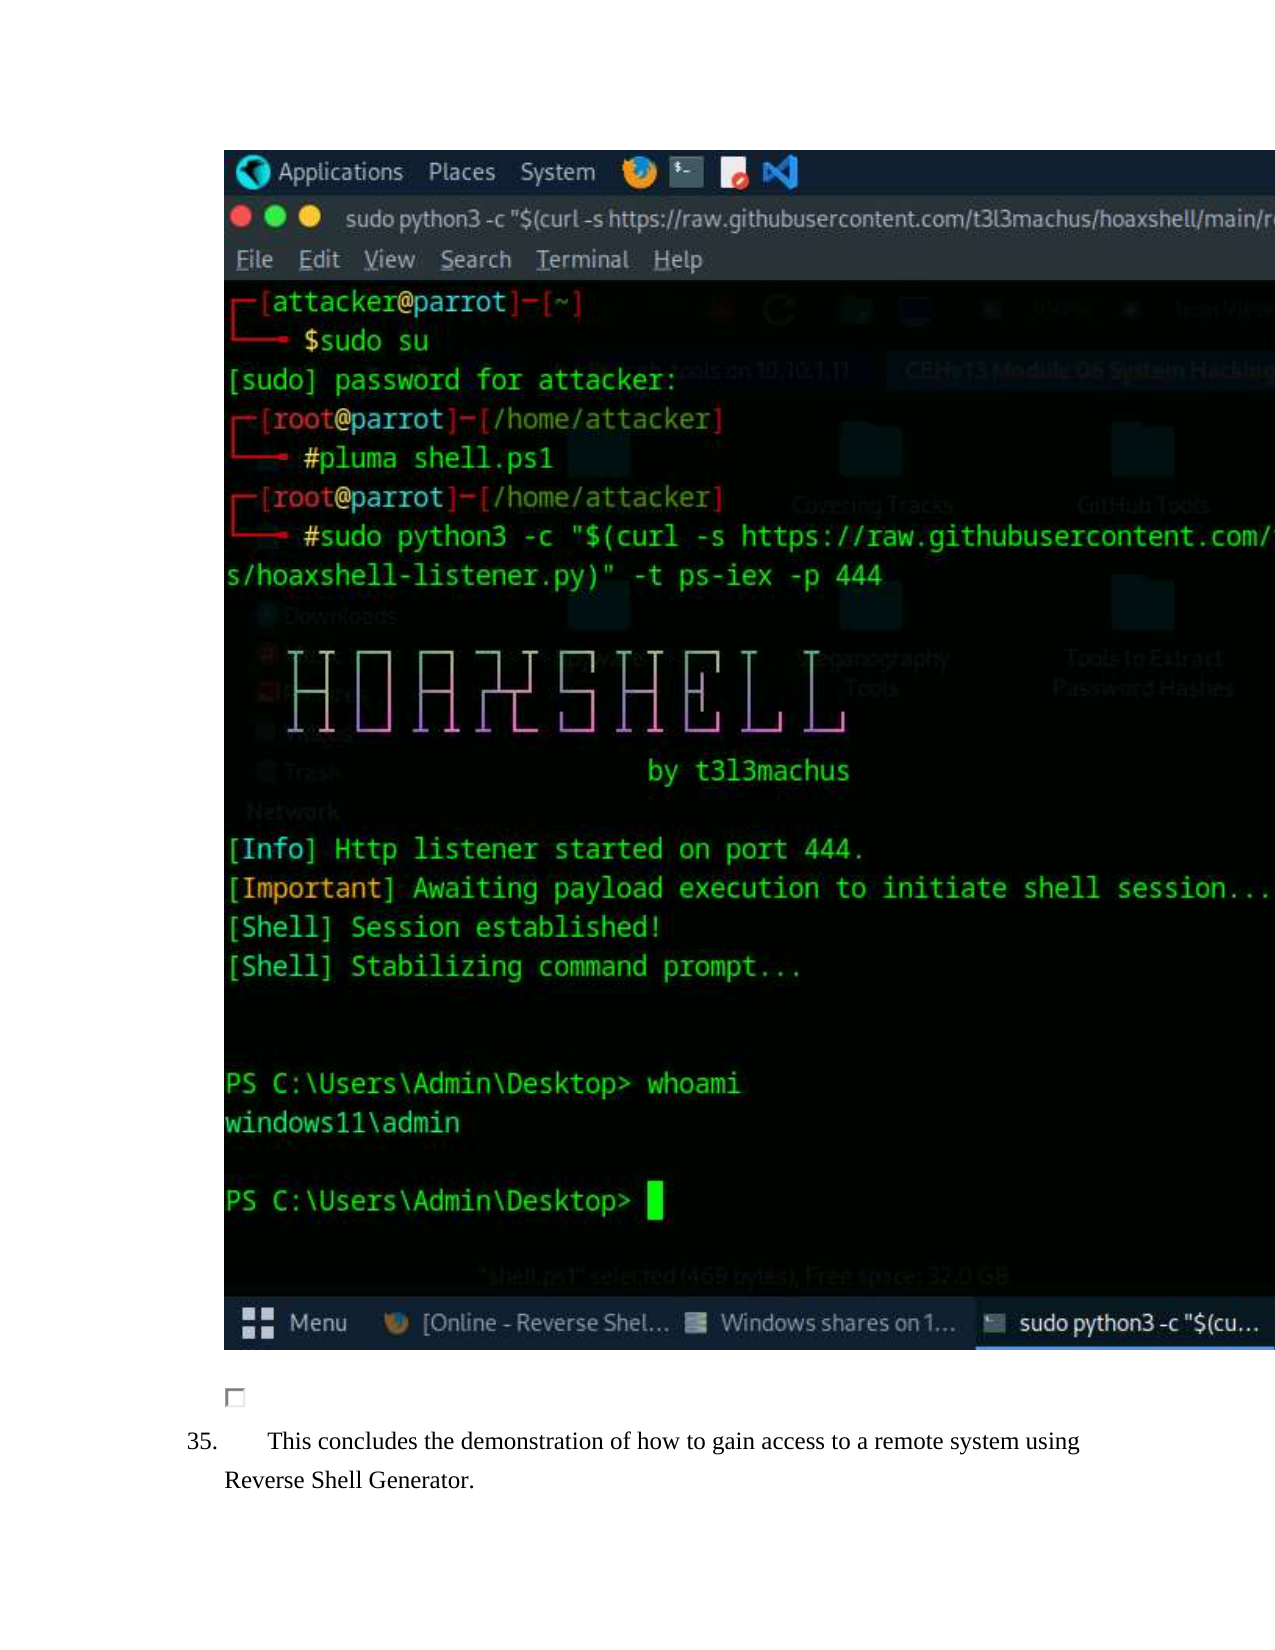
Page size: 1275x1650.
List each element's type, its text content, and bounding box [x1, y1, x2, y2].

list This concludes the demonstration of how to gain access to a remote system using Reverse Shell Generator. [187, 1381, 1094, 1494]
picture [224, 150, 1275, 1350]
